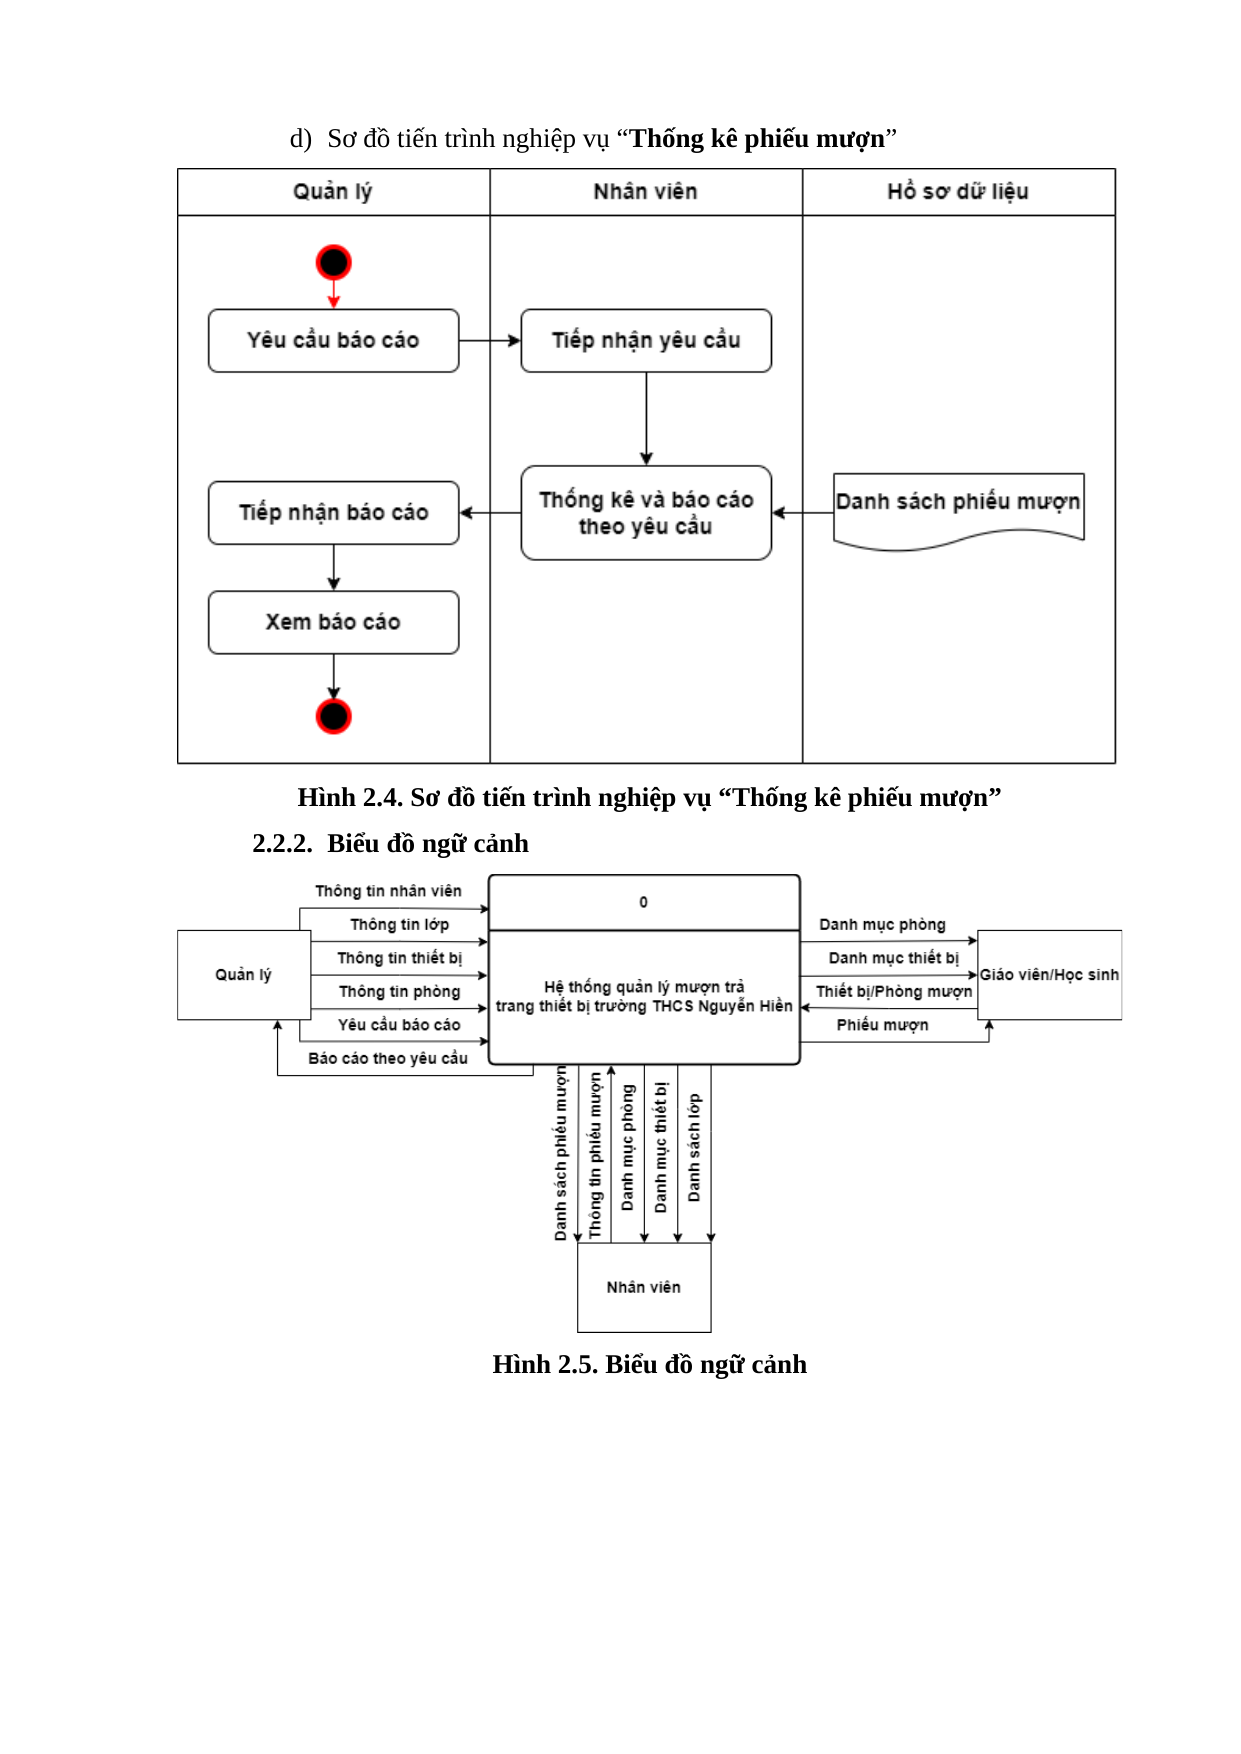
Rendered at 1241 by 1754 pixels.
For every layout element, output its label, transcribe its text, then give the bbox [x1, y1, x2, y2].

subtitle 2.2.2. Biểu đồ ngữ cảnh [177, 827, 1122, 858]
picture [177, 874, 1123, 1333]
list Sơ đồ tiến trình nghiệp vụ “Thống kê phiếu mượn” [289, 122, 1122, 153]
subtitle Hình 2.4. Sơ đồ tiến trình nghiệp vụ “Thống kê phiếu mượn” [177, 781, 1122, 812]
picture [177, 168, 1118, 766]
subtitle Hình 2.5. Biểu đồ ngữ cảnh [177, 1348, 1122, 1379]
